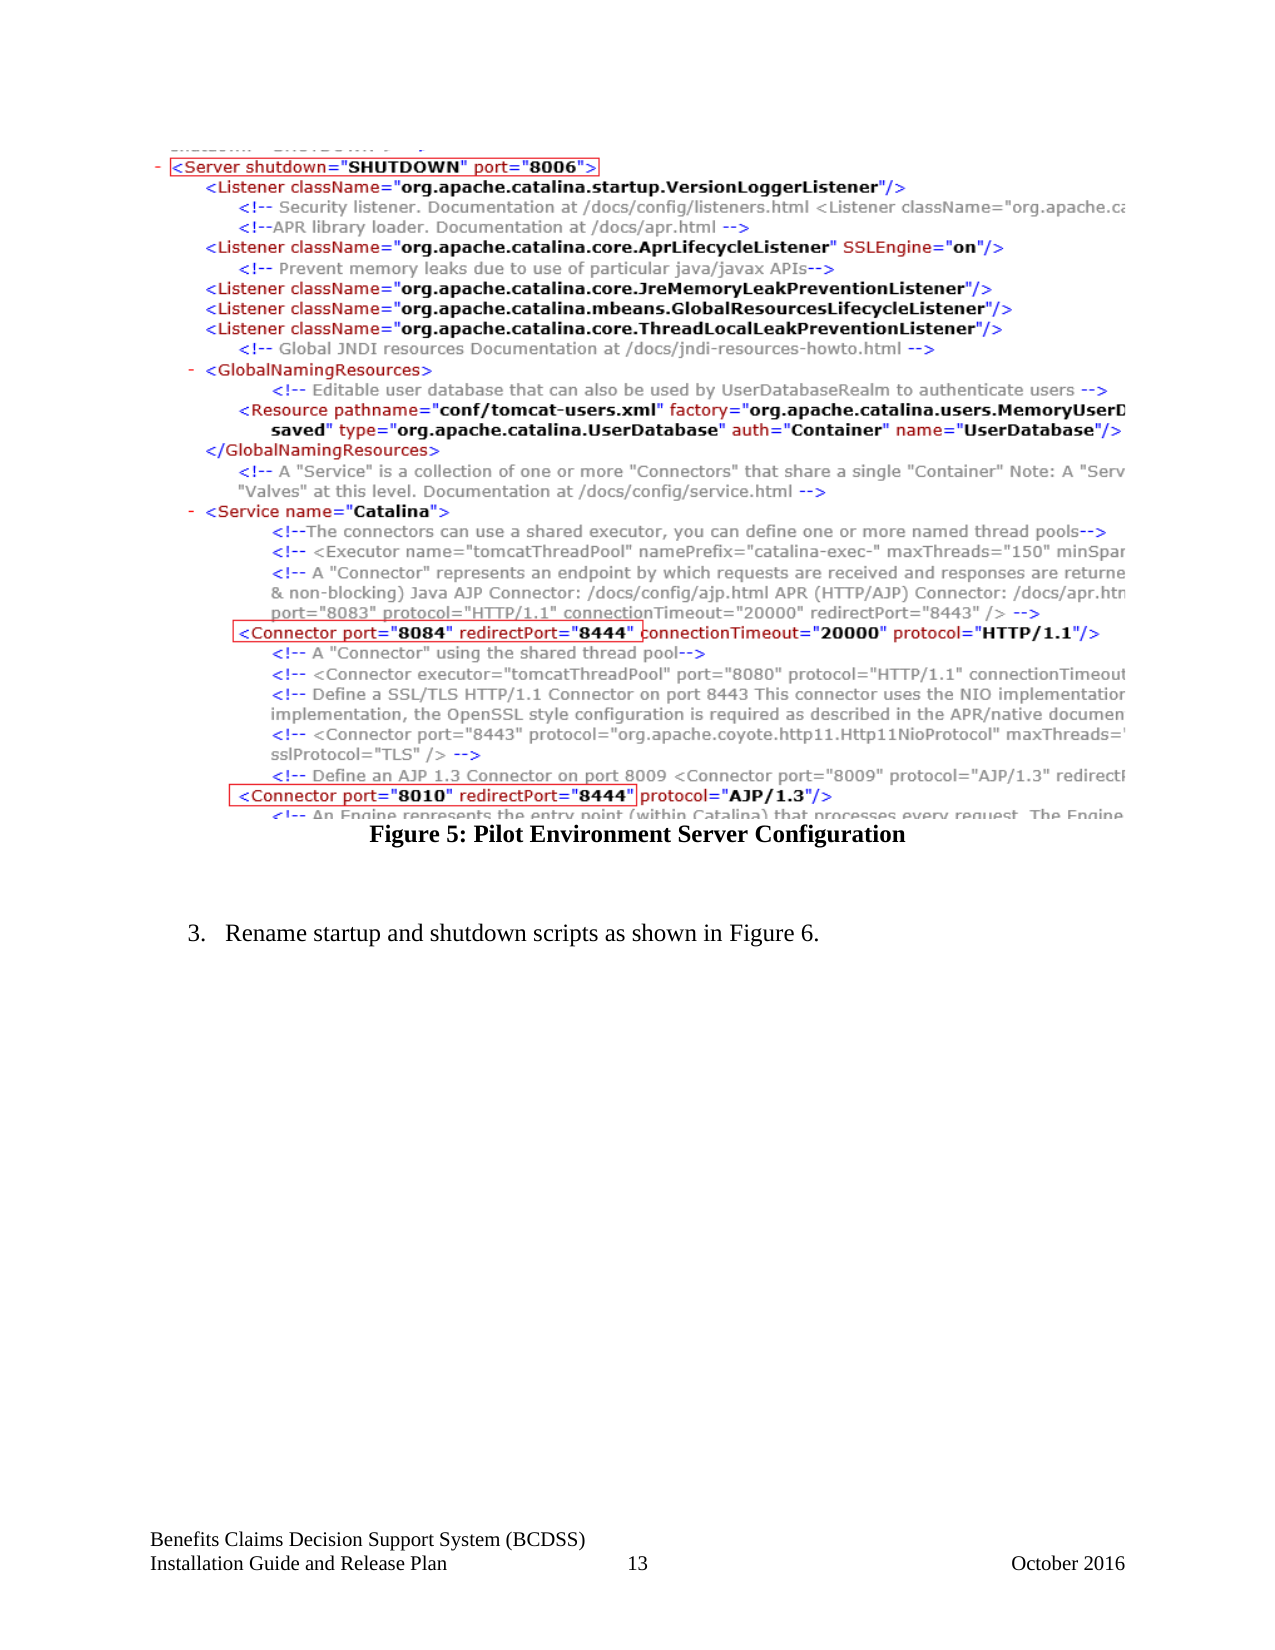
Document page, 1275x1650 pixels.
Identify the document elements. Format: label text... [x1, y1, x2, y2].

list Rename startup and shutdown scripts as shown in Figure 6. [187, 918, 1125, 947]
picture [150, 150, 1125, 819]
text Figure 5: Pilot Environment Server Configuration [150, 819, 1125, 847]
